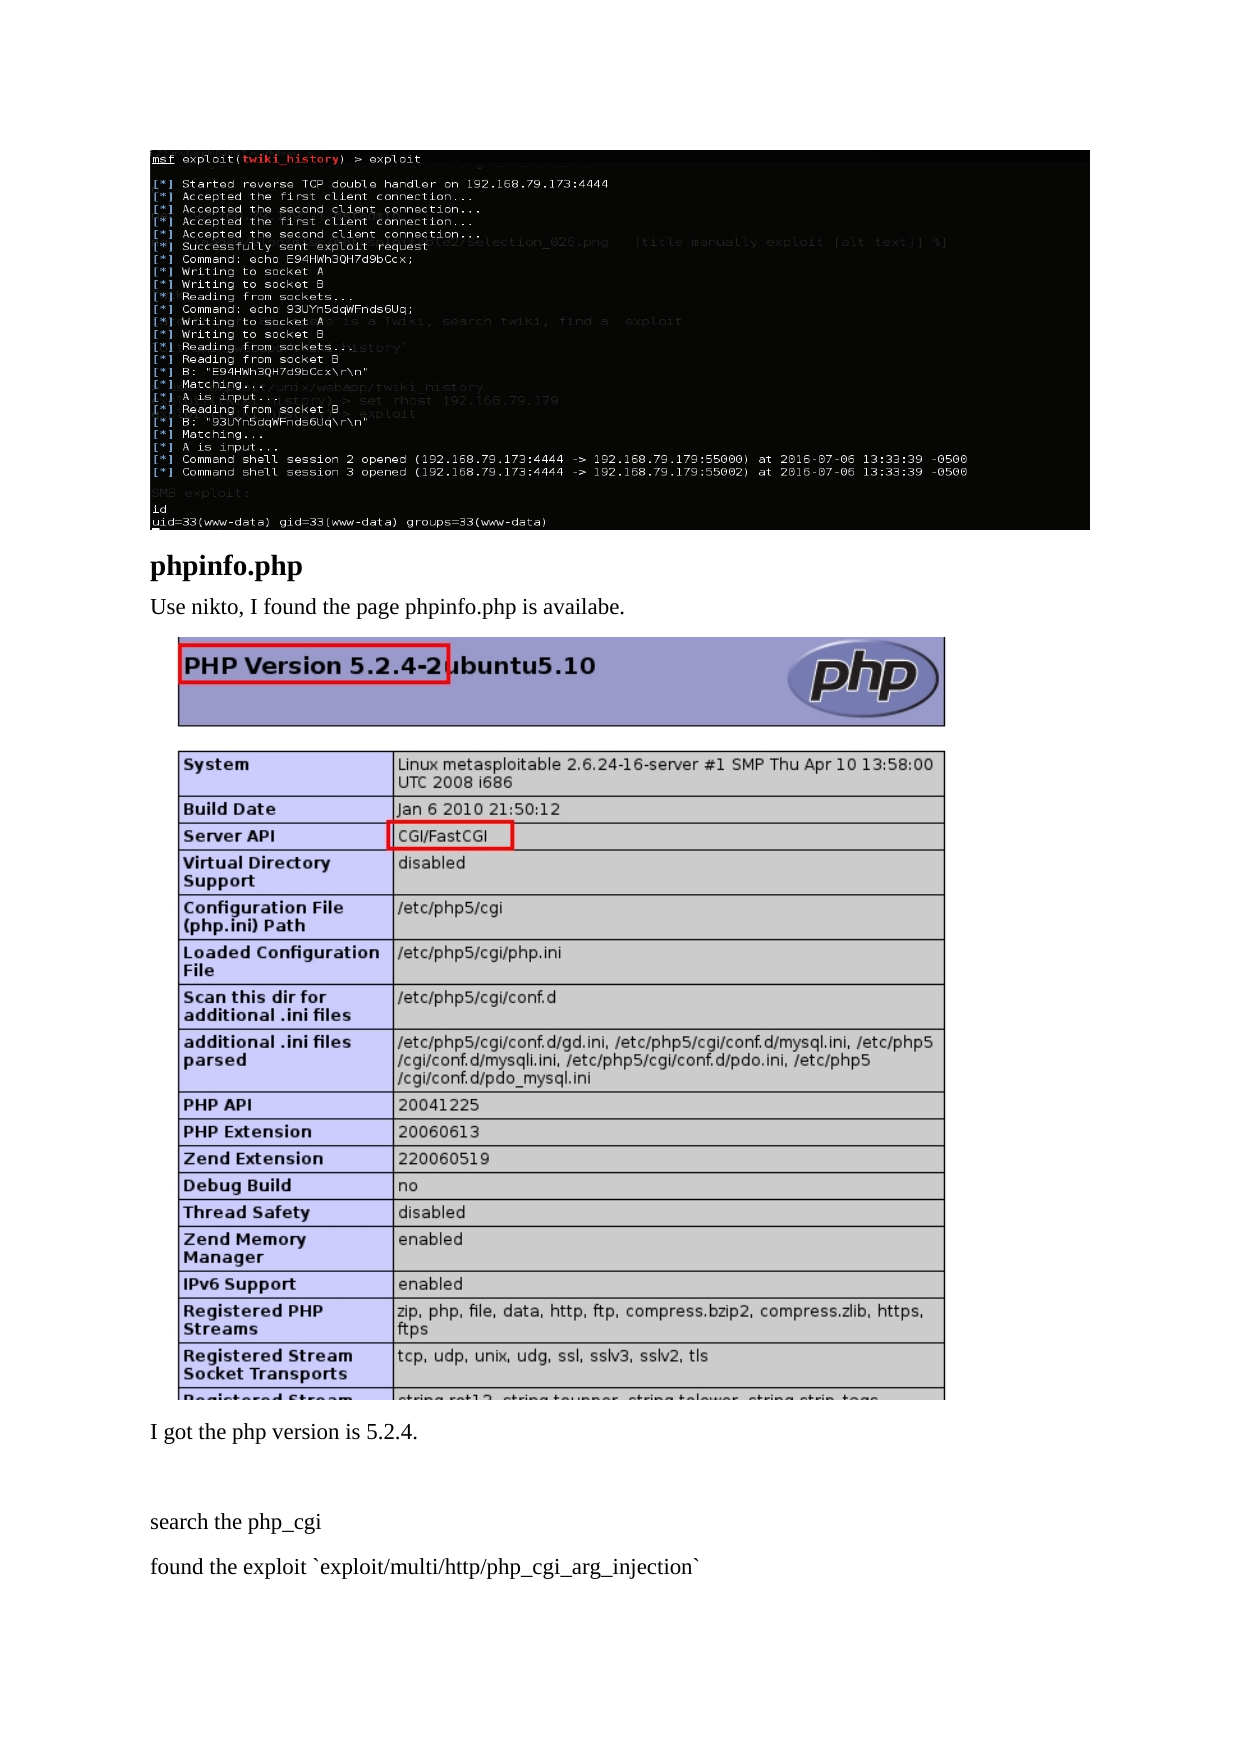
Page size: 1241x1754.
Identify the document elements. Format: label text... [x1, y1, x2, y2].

text I got the php version is 5.2.4. [150, 1418, 1090, 1444]
text Use nikto, I found the page phpinfo.php is availabe. [150, 593, 1090, 619]
subtitle phpinfo.php [150, 548, 1090, 582]
picture [150, 150, 1090, 530]
text found the exploit `exploit/multi/http/php_cgi_arg_injection` [150, 1553, 1090, 1580]
picture [150, 637, 1091, 1400]
text search the php_cgi [150, 1508, 1090, 1535]
